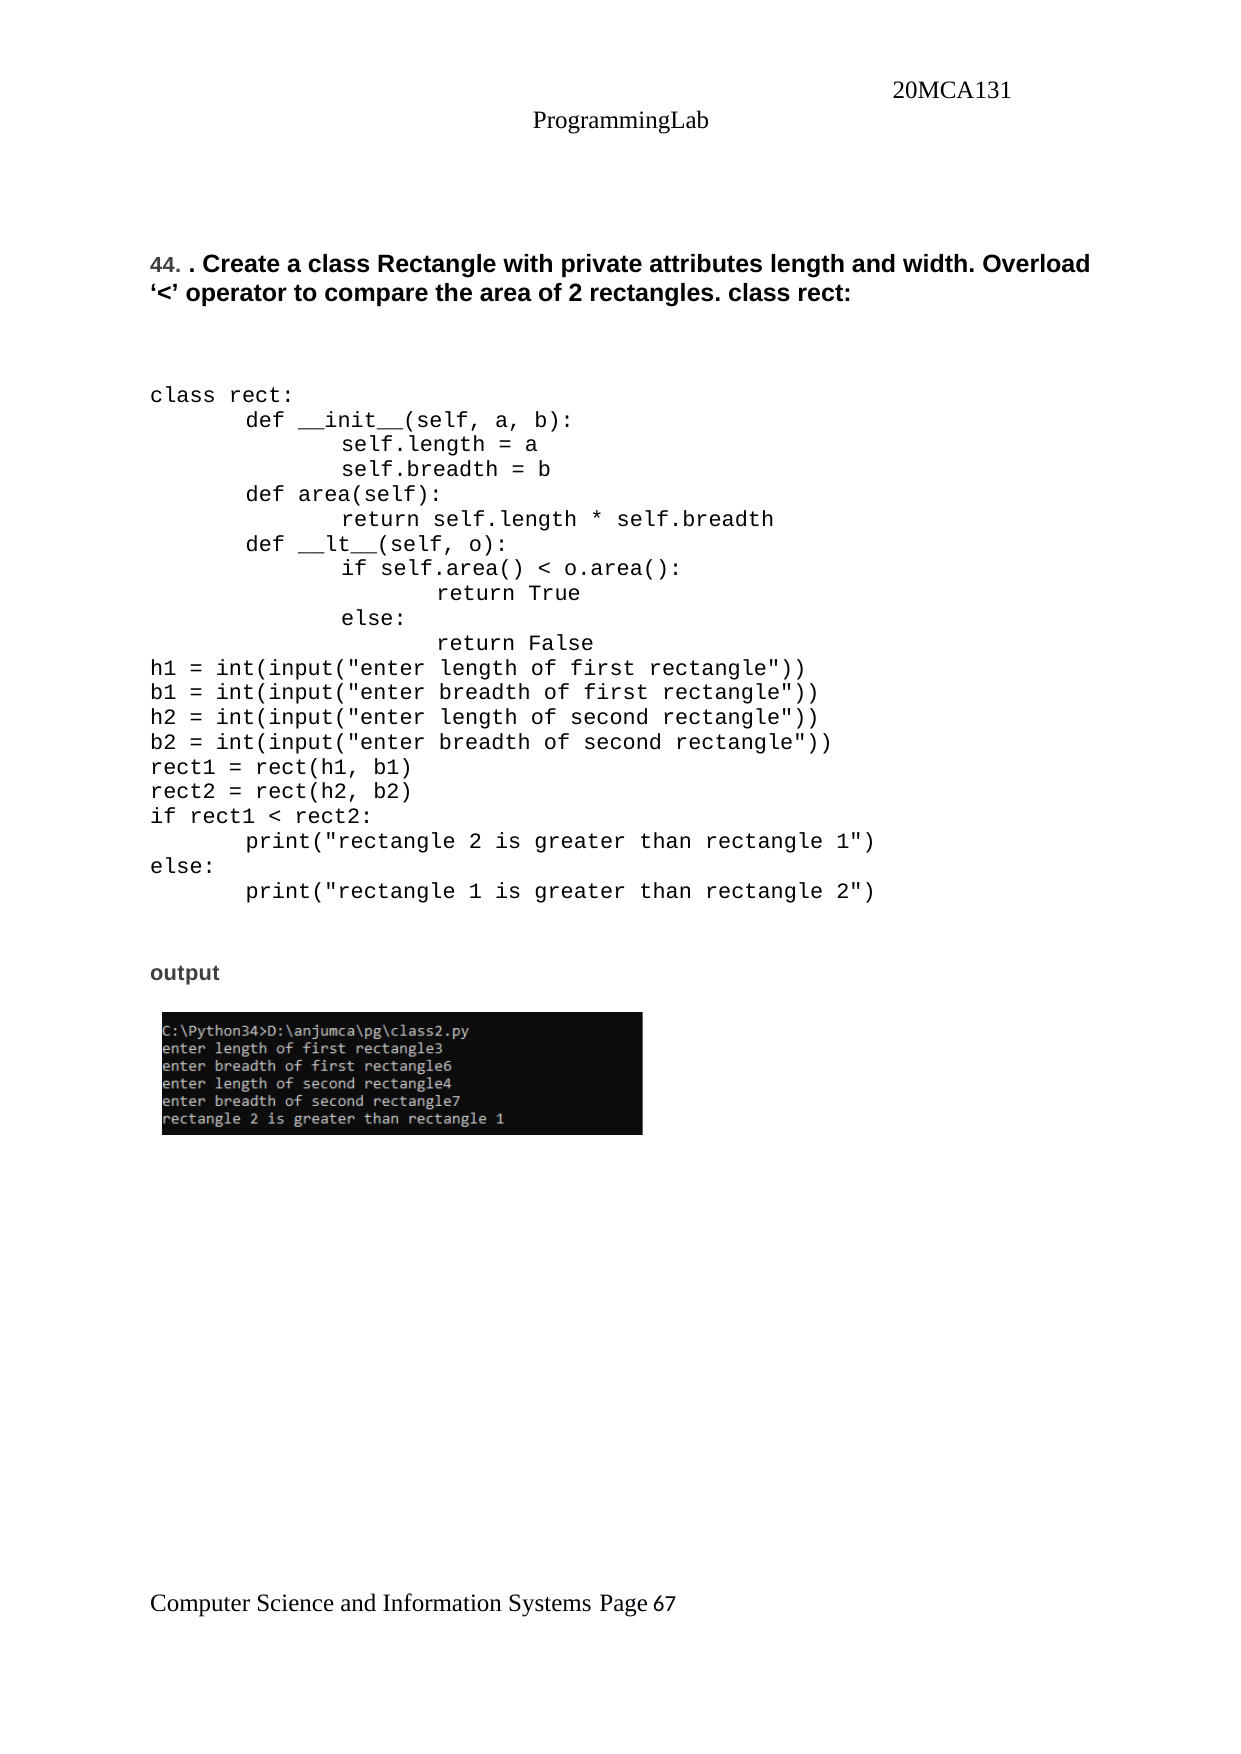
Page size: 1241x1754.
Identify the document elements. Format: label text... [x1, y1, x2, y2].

text print("rectangle 2 is greater than rectangle 1") [150, 830, 1092, 855]
text 44. . Create a class Rectangle with private attributes length and width. Overload ‘<’ operator to compare the area of 2 rectangles. class rect: [150, 249, 1092, 306]
text return self.length * self.breadth [150, 508, 1092, 533]
text if self.area() < o.area(): [150, 558, 1092, 582]
text return False [150, 632, 1092, 657]
text output [150, 960, 906, 985]
text def area(self): [150, 483, 1092, 508]
text return True [150, 582, 1092, 607]
text else: [150, 607, 1092, 632]
picture [162, 1012, 643, 1135]
text def __lt__(self, o): [150, 533, 1092, 558]
text print("rectangle 1 is greater than rectangle 2") [150, 880, 1092, 905]
text h1 = int(input("enter length of first rectangle")) [150, 657, 1092, 682]
text h2 = int(input("enter length of second rectangle")) [150, 706, 1092, 731]
text self.length = a [150, 434, 1092, 458]
text if rect1 < rect2: [150, 806, 1092, 830]
text def __init__(self, a, b): [150, 409, 1092, 434]
text self.breadth = b [150, 458, 1092, 483]
text rect1 = rect(h1, b1) [150, 756, 1092, 781]
text b1 = int(input("enter breadth of first rectangle")) [150, 682, 1092, 706]
text b2 = int(input("enter breadth of second rectangle")) [150, 731, 1092, 756]
text rect2 = rect(h2, b2) [150, 781, 1092, 806]
text else: [150, 855, 1092, 880]
text class rect: [150, 384, 1092, 409]
